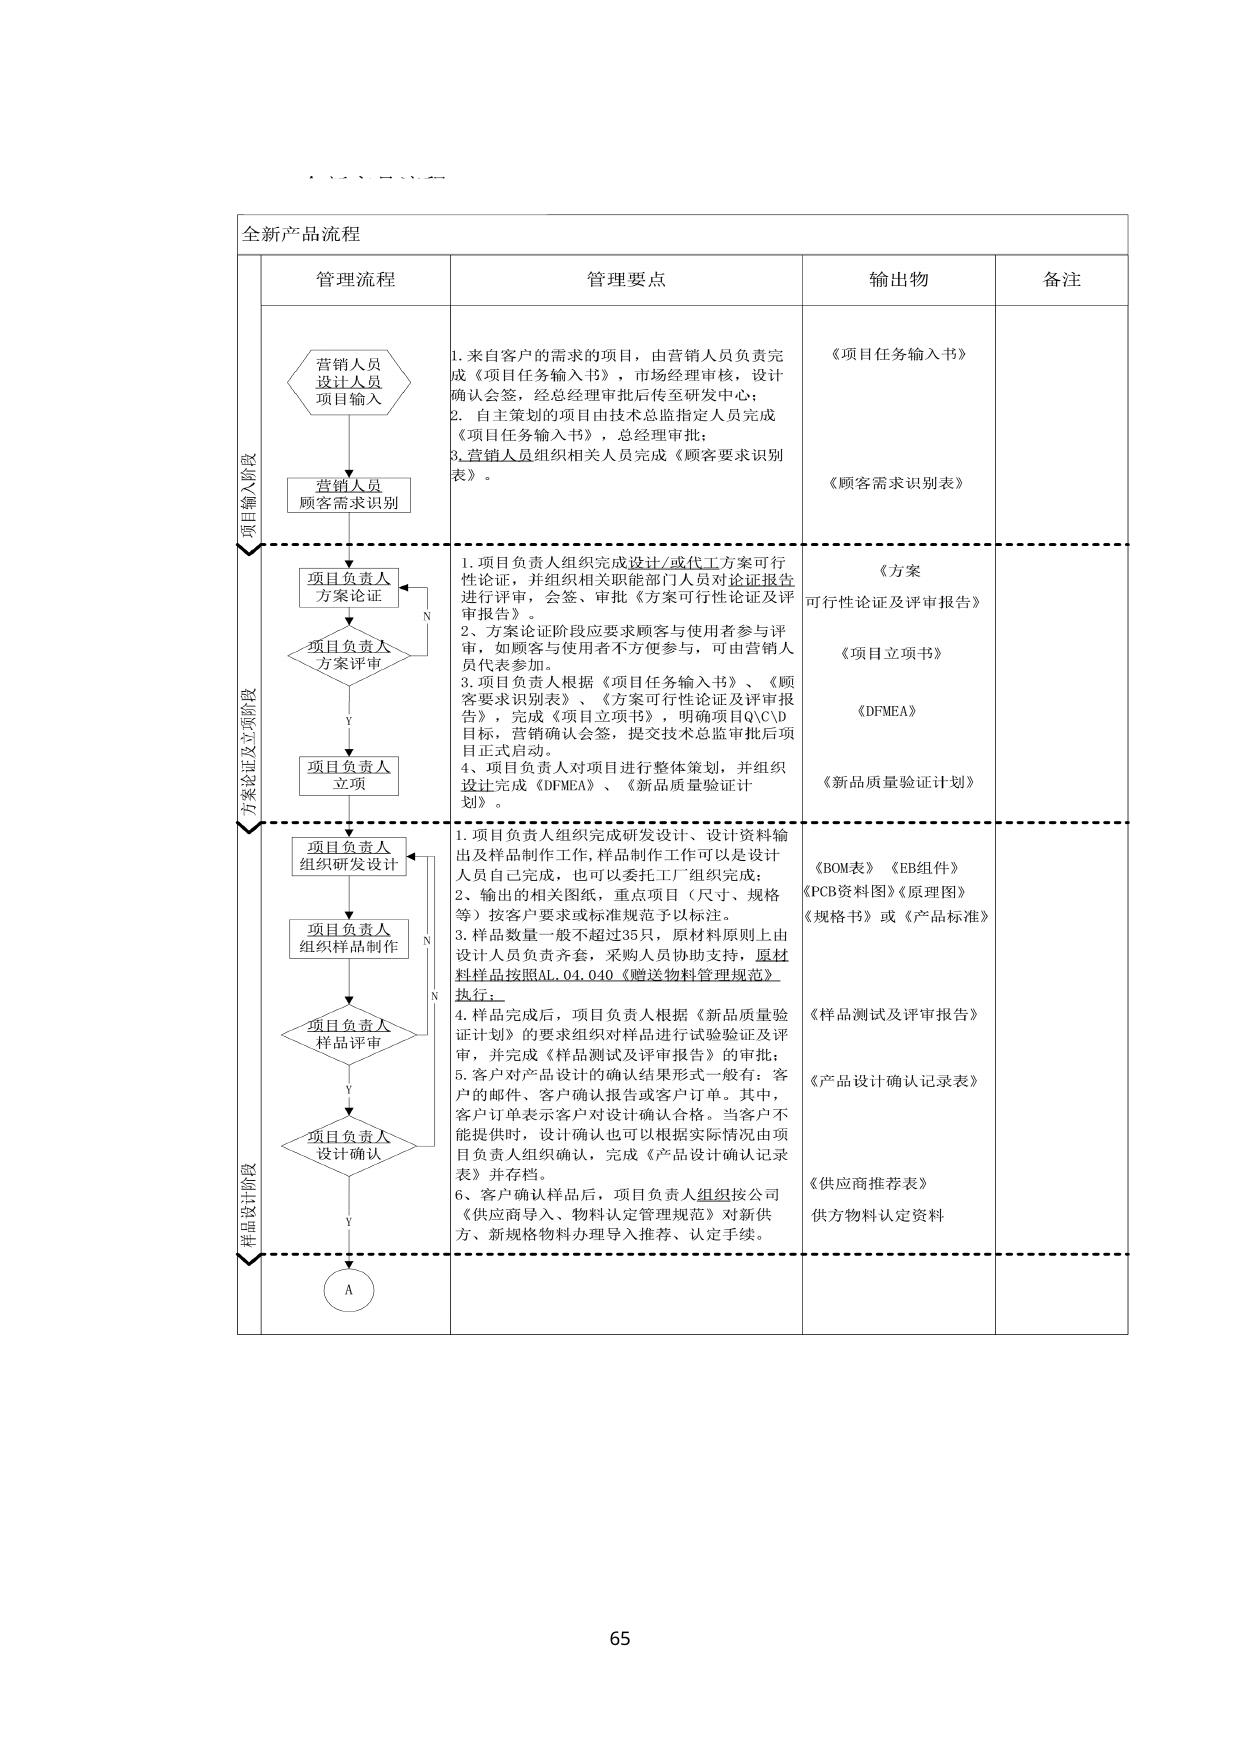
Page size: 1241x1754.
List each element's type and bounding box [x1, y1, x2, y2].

picture [231, 172, 1137, 1347]
